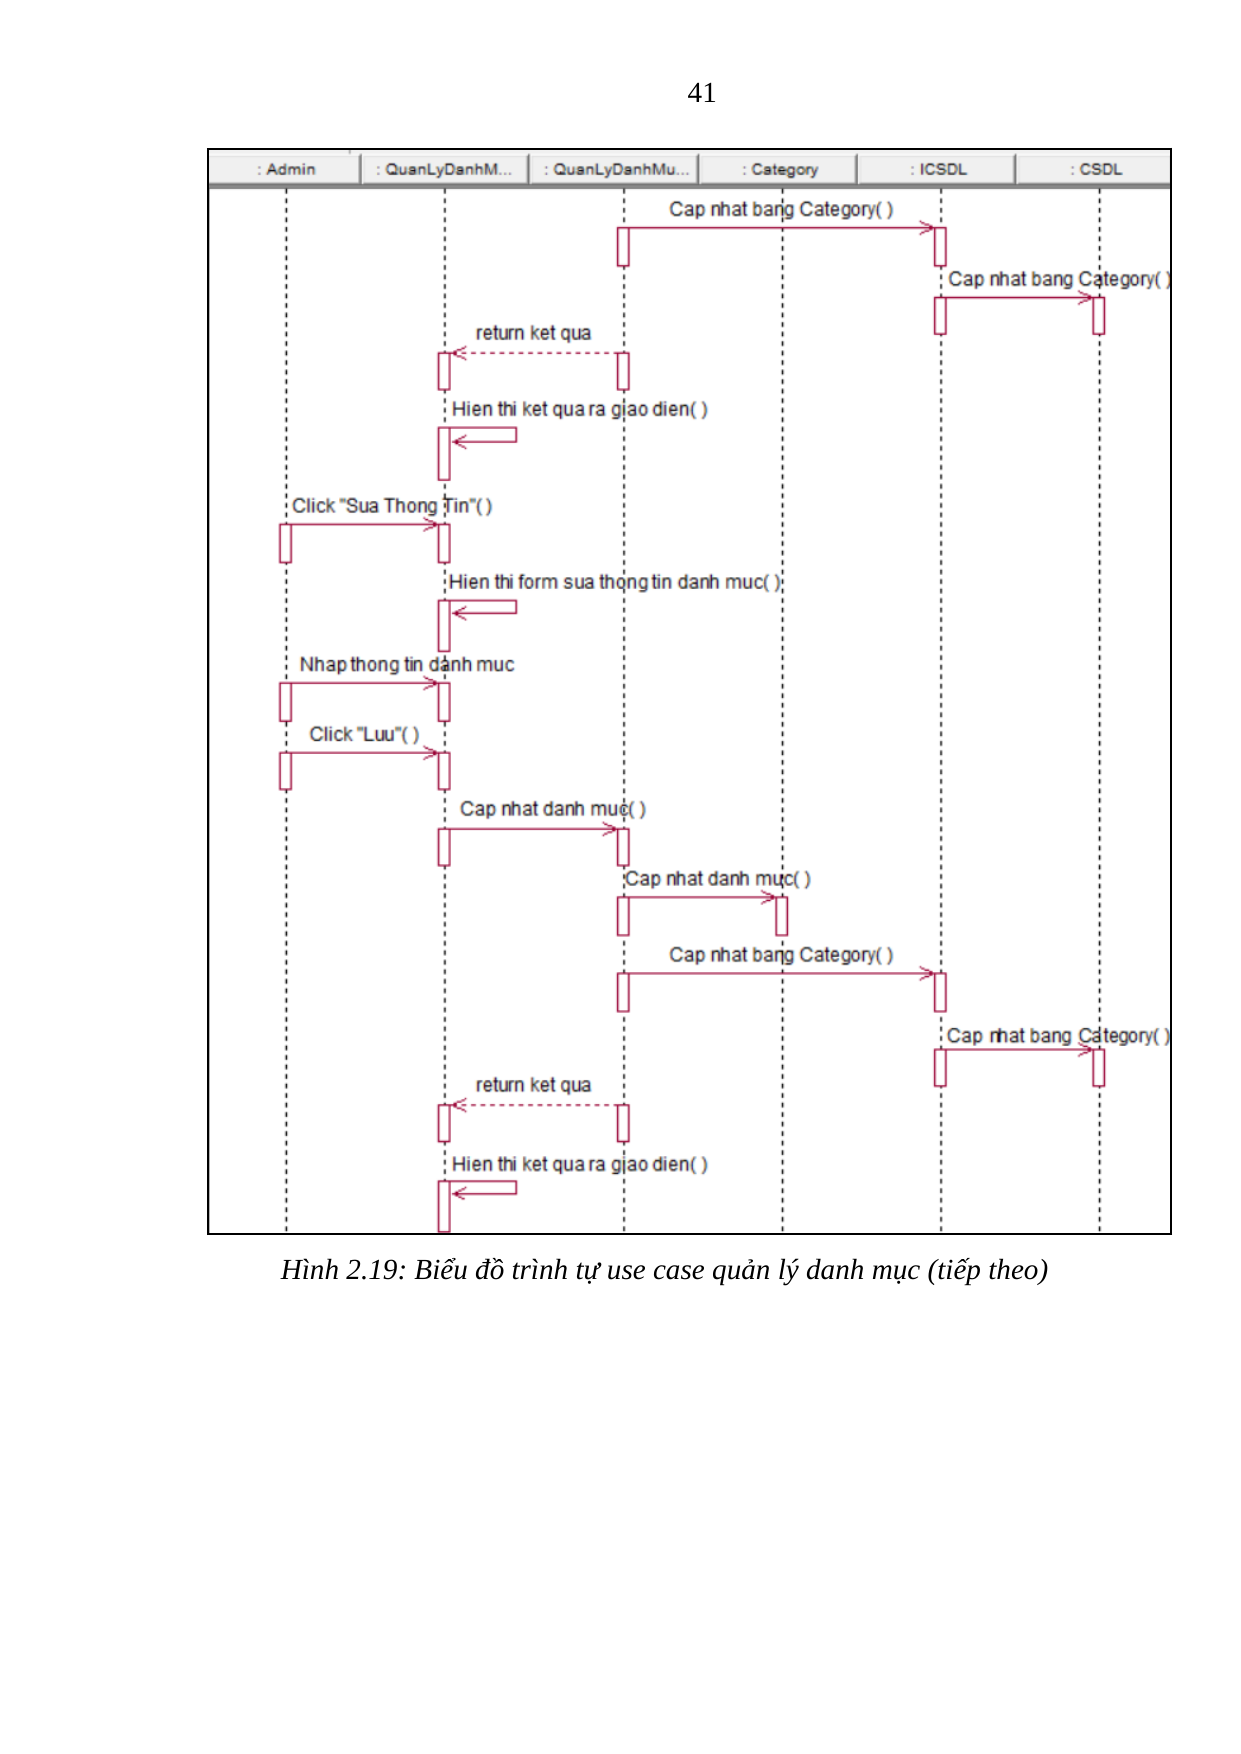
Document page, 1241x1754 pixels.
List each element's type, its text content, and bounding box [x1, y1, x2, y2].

picture [209, 150, 1170, 1233]
text Hình 2.19: Biểu đồ trình tự use case quản lý danh mục (tiếp theo) [207, 1252, 1122, 1286]
